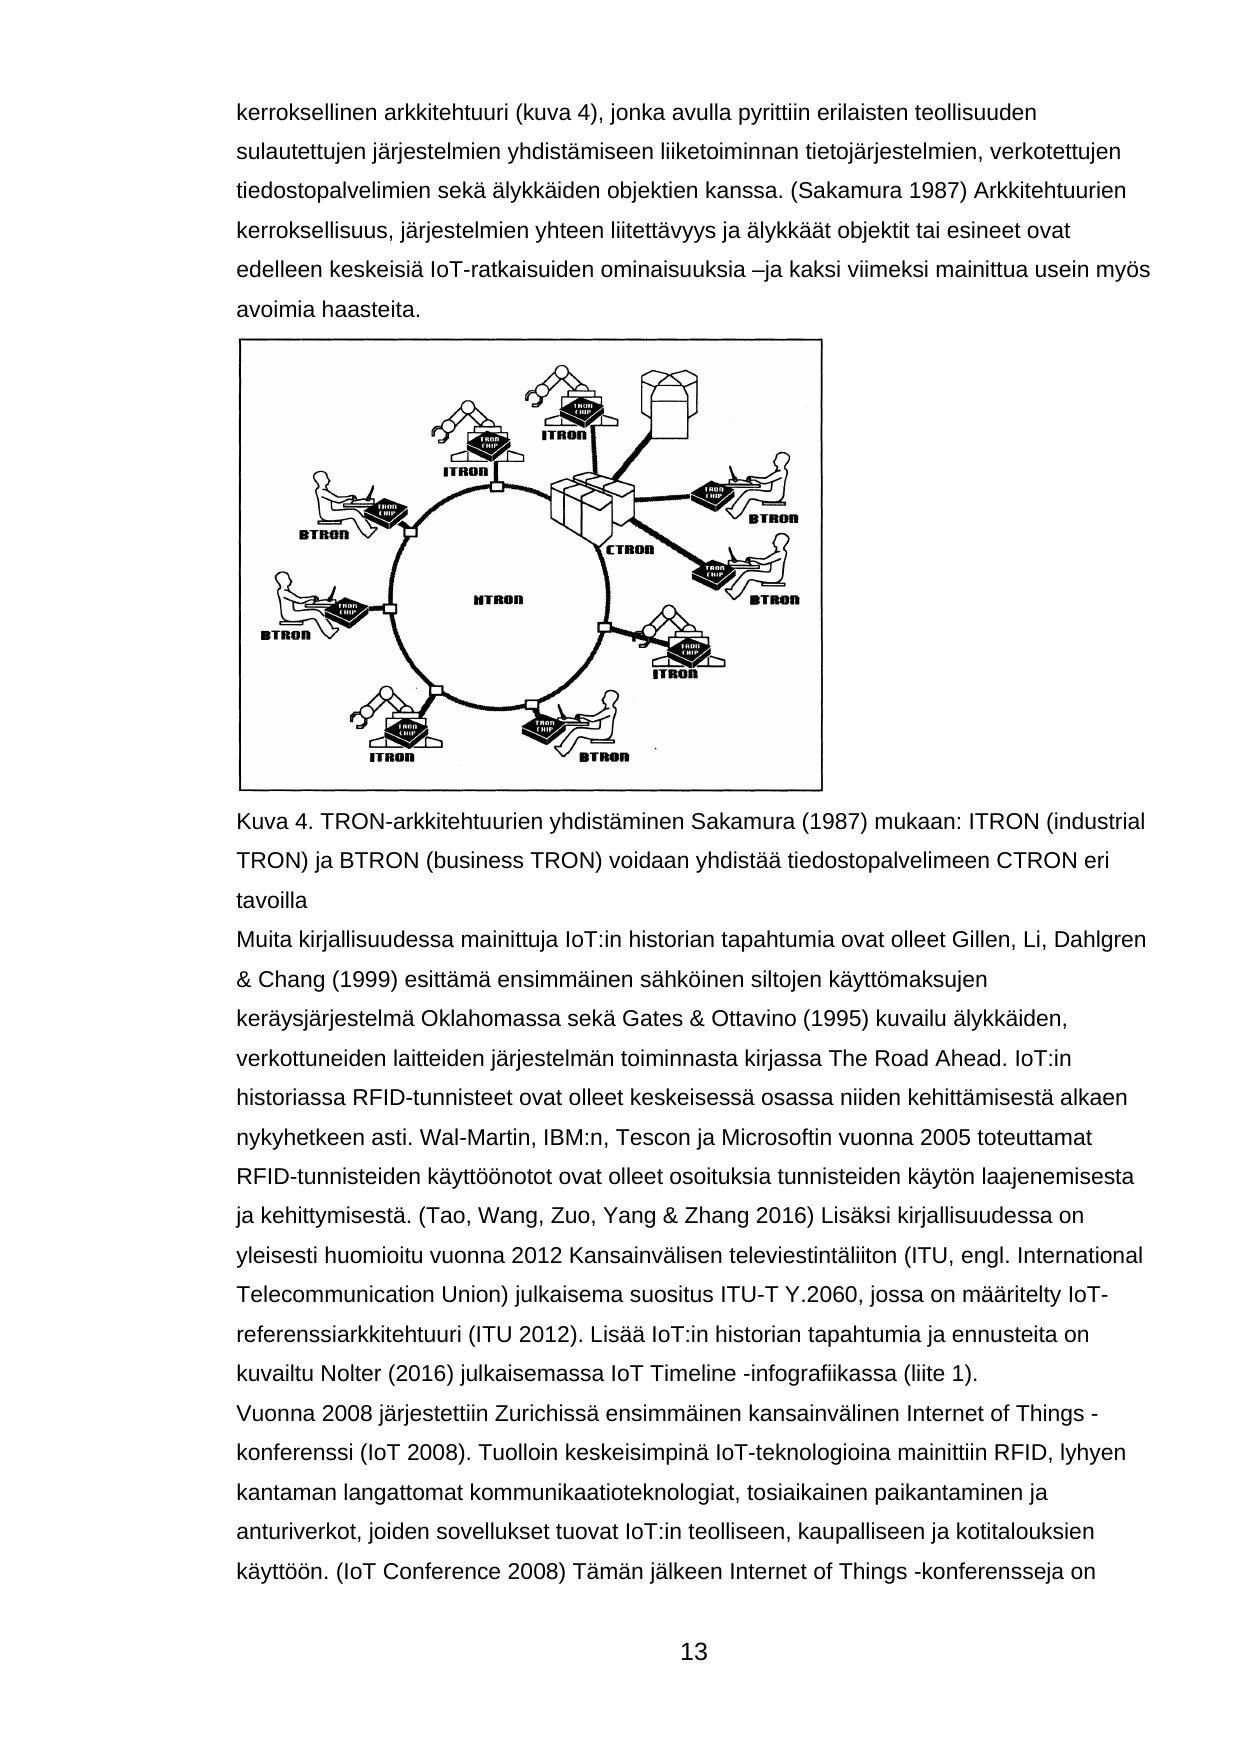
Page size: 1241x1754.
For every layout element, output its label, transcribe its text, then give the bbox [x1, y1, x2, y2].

text Kuva 4. TRON-arkkitehtuurien yhdistäminen Sakamura (1987) mukaan: ITRON (industrial TRON) ja BTRON (business TRON) voidaan yhdistää tiedostopalvelimeen CTRON eri tavoilla [236, 808, 1152, 913]
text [236, 1400, 1152, 1584]
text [236, 98, 1152, 322]
text Muita kirjallisuudessa mainittuja IoT:in historian tapahtumia ovat olleet Gillen, Li, Dahlgren & Chang (1999) esittämä ensimmäinen sähköinen siltojen käyttömaksujen keräysjärjestelmä Oklahomassa sekä Gates & Ottavino (1995) kuvailu älykkäiden, verkottuneiden laitteiden järjestelmän toiminnasta kirjassa The Road Ahead. IoT:in historiassa RFID-tunnisteet ovat olleet keskeisessä osassa niiden kehittämisestä alkaen nykyhetkeen asti. Wal-Martin, IBM:n, Tescon ja Microsoftin vuonna 2005 toteuttamat RFID-tunnisteiden käyttöönotot ovat olleet osoituksia tunnisteiden käytön laajenemisesta ja kehittymisestä. (Tao, Wang, Zuo, Yang & Zhang 2016) Lisäksi kirjallisuudessa on yleisesti huomioitu vuonna 2012 Kansainvälisen televiestintäliiton (ITU, engl. International Telecommunication Union) julkaisema suositus ITU-T Y.2060, jossa on määritelty IoT-referenssiarkkitehtuuri (ITU 2012). Lisää IoT:in historian tapahtumia ja ennusteita on kuvailtu Nolter (2016) julkaisemassa IoT Timeline -infografiikassa (liite 1). [236, 926, 1152, 1387]
picture [236, 335, 827, 795]
